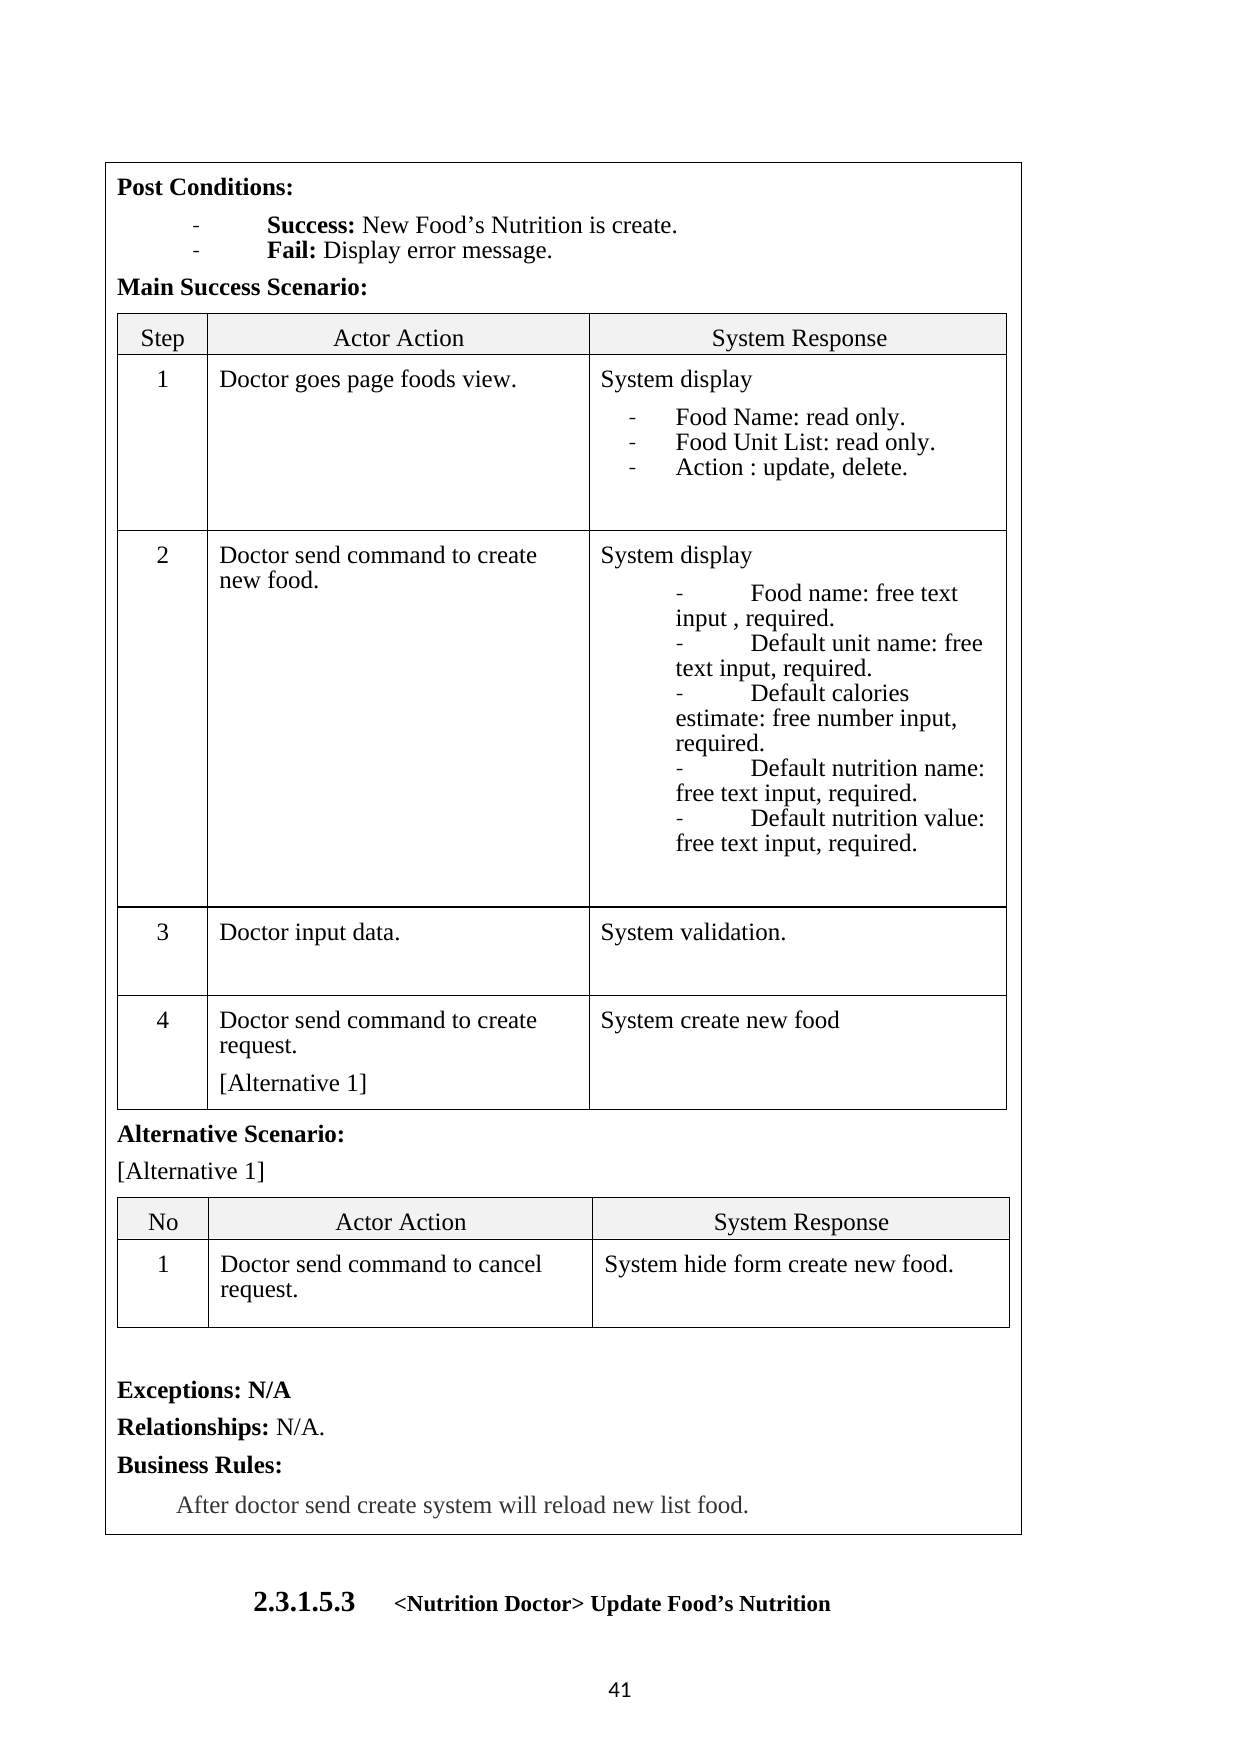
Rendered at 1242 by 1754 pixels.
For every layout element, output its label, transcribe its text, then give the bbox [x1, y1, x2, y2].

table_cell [106, 163, 1021, 1534]
subtitle <Nutrition Doctor> Update Food’s Nutrition [253, 1584, 1146, 1618]
